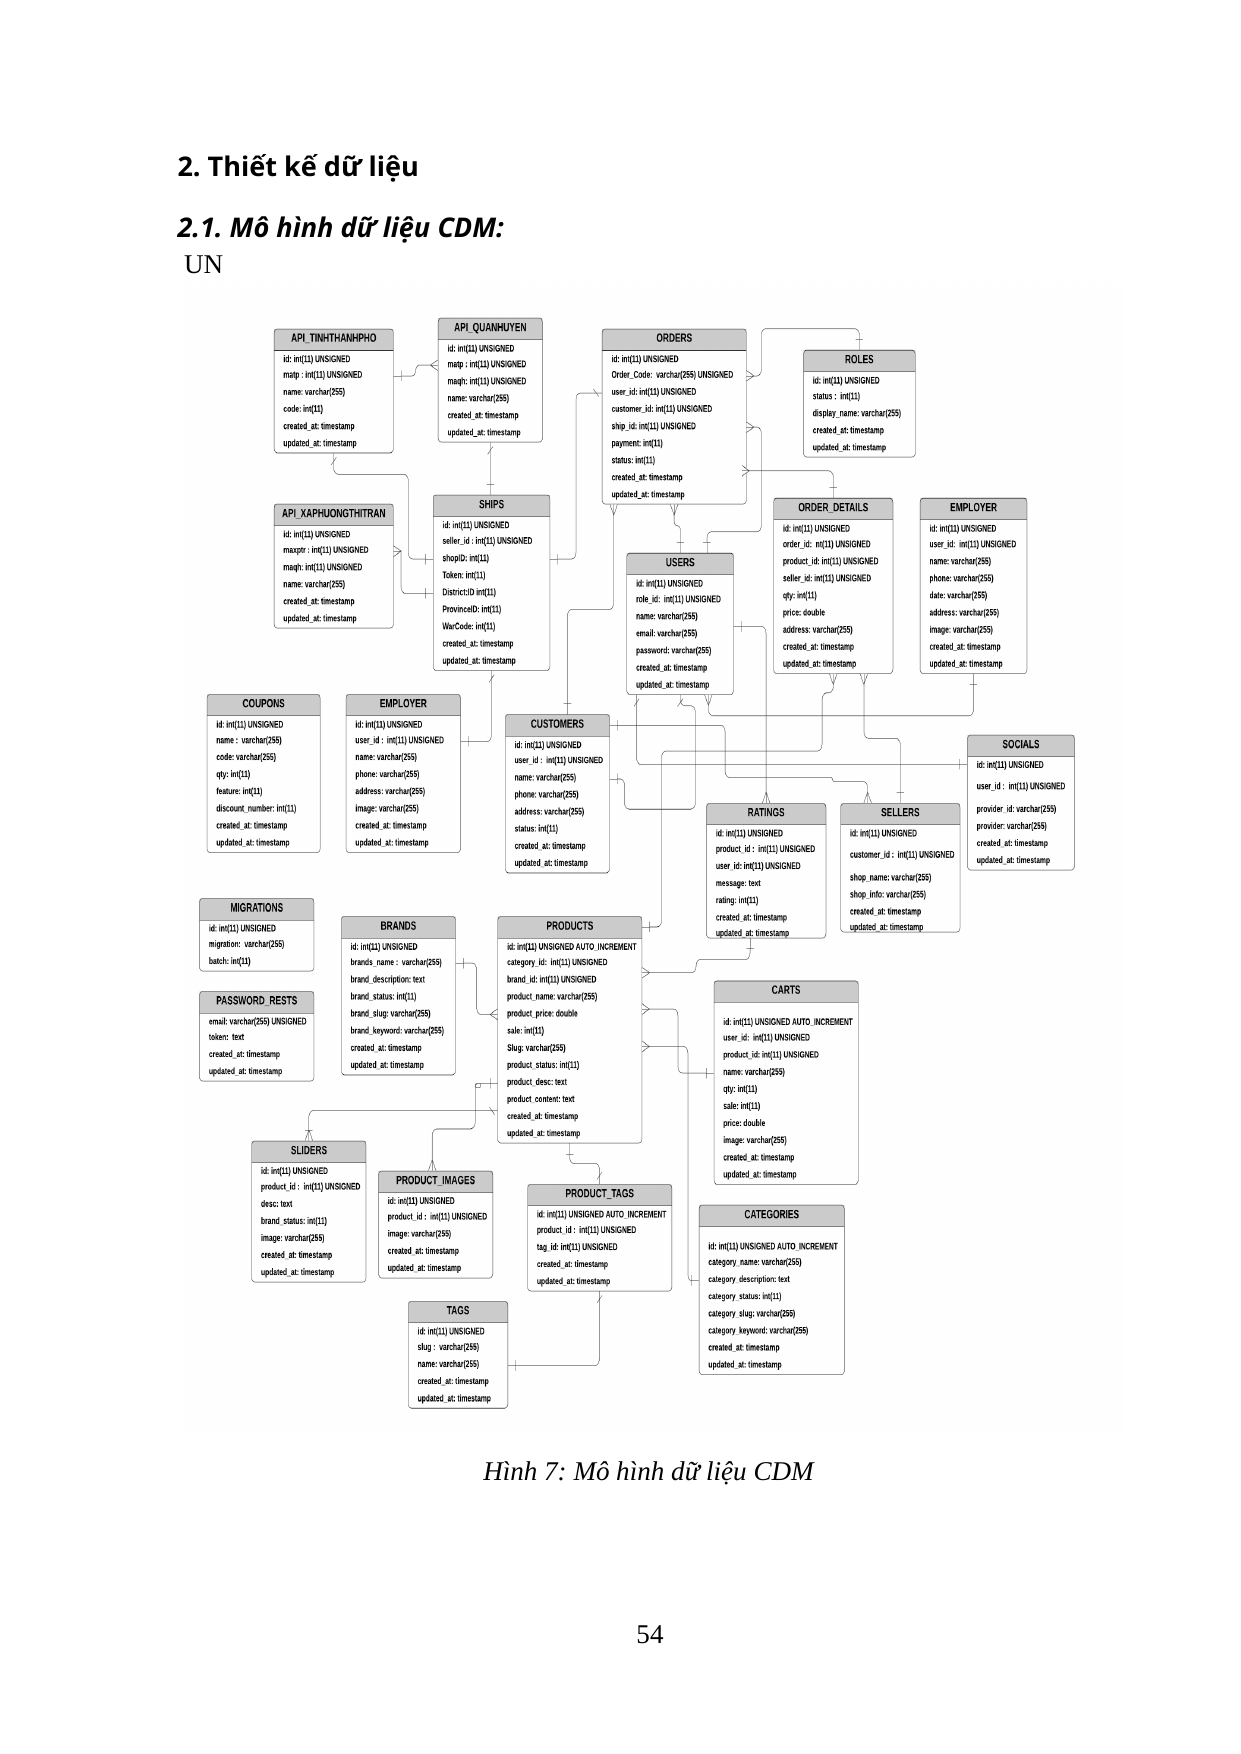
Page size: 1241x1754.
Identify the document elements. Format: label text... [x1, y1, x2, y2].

picture [177, 281, 1122, 1432]
subtitle 2.1. Mô hình dữ liệu CDM: [177, 208, 1122, 245]
text UN [177, 248, 1122, 281]
subtitle 2. Thiết kế dữ liệu [177, 148, 1122, 184]
text Hình 7: Mô hình dữ liệu CDM [177, 1455, 1122, 1486]
